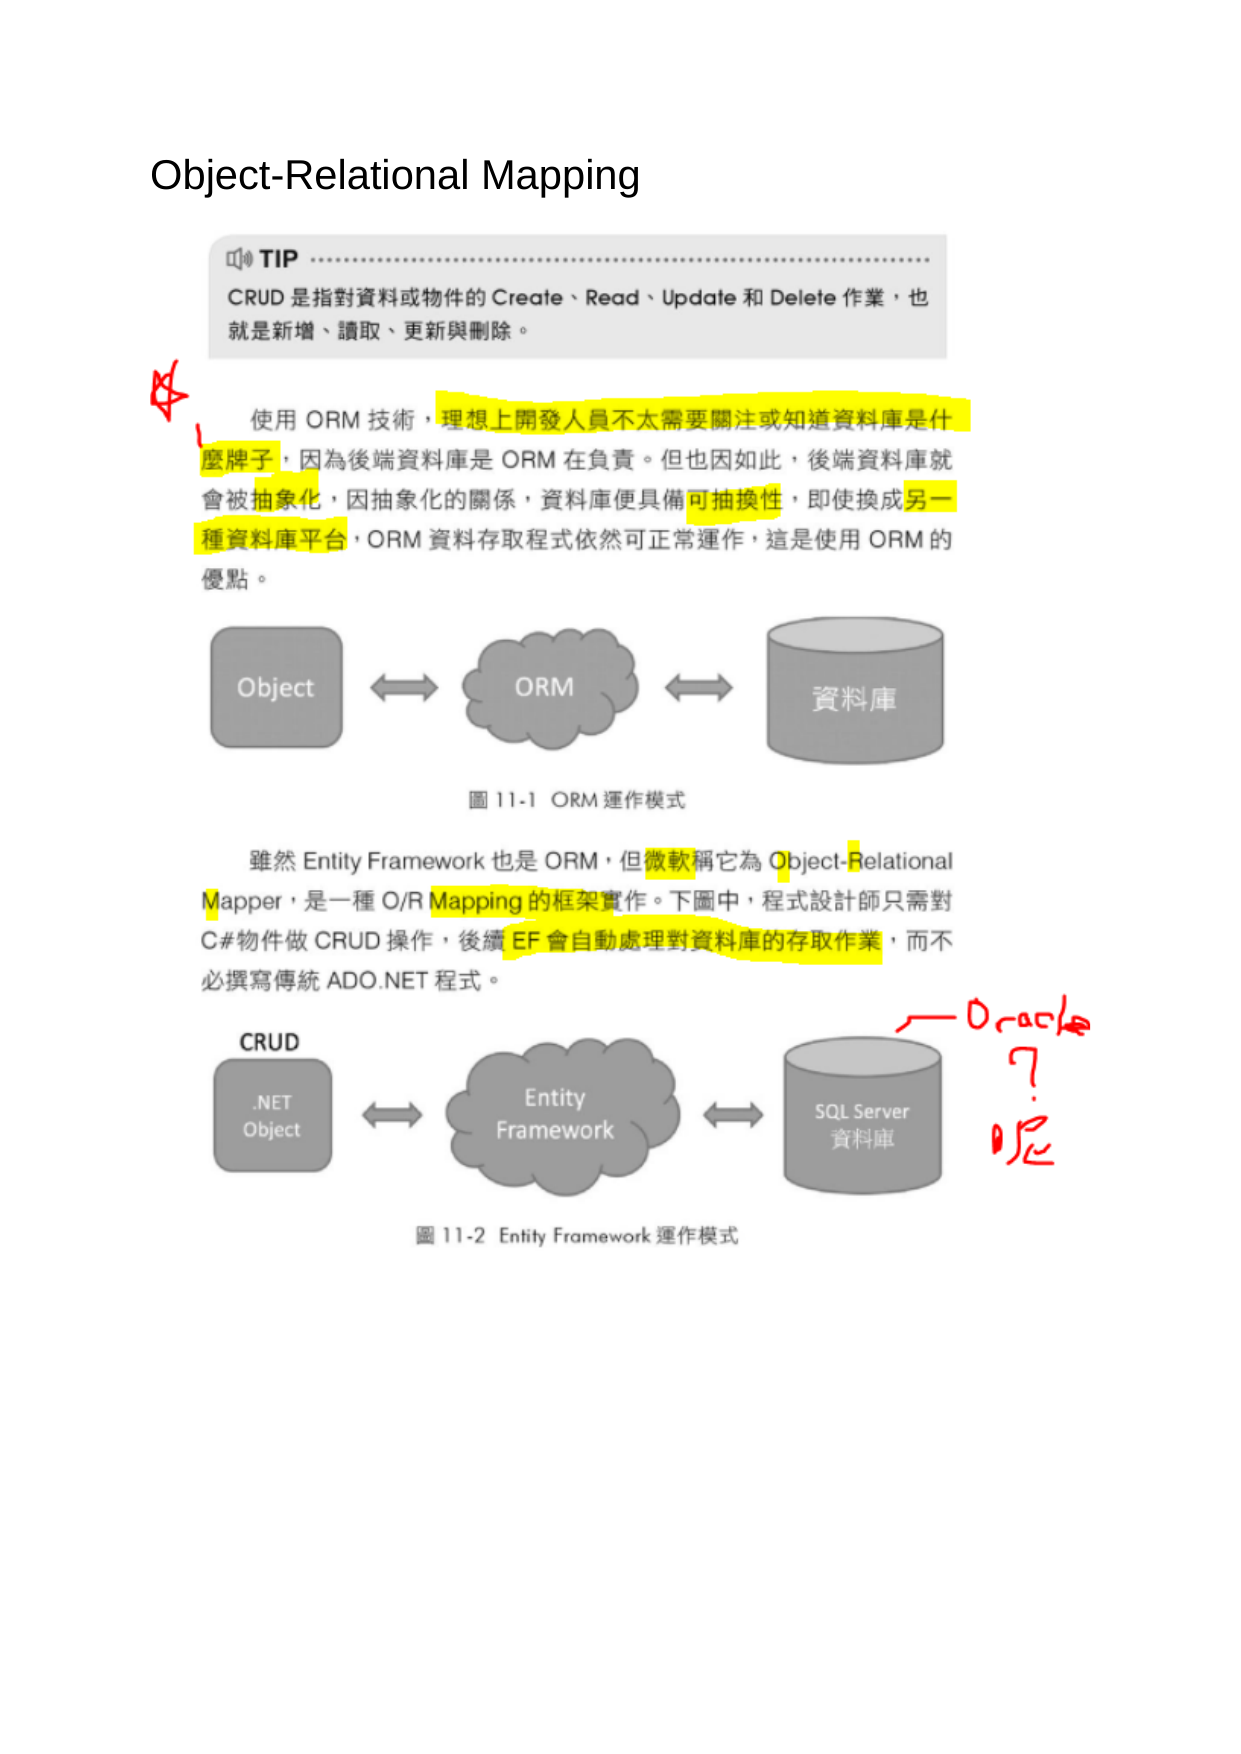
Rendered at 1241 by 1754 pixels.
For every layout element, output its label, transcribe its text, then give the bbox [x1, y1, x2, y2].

subtitle Object-Relational Mapping [150, 150, 1090, 198]
picture [150, 210, 1091, 1284]
